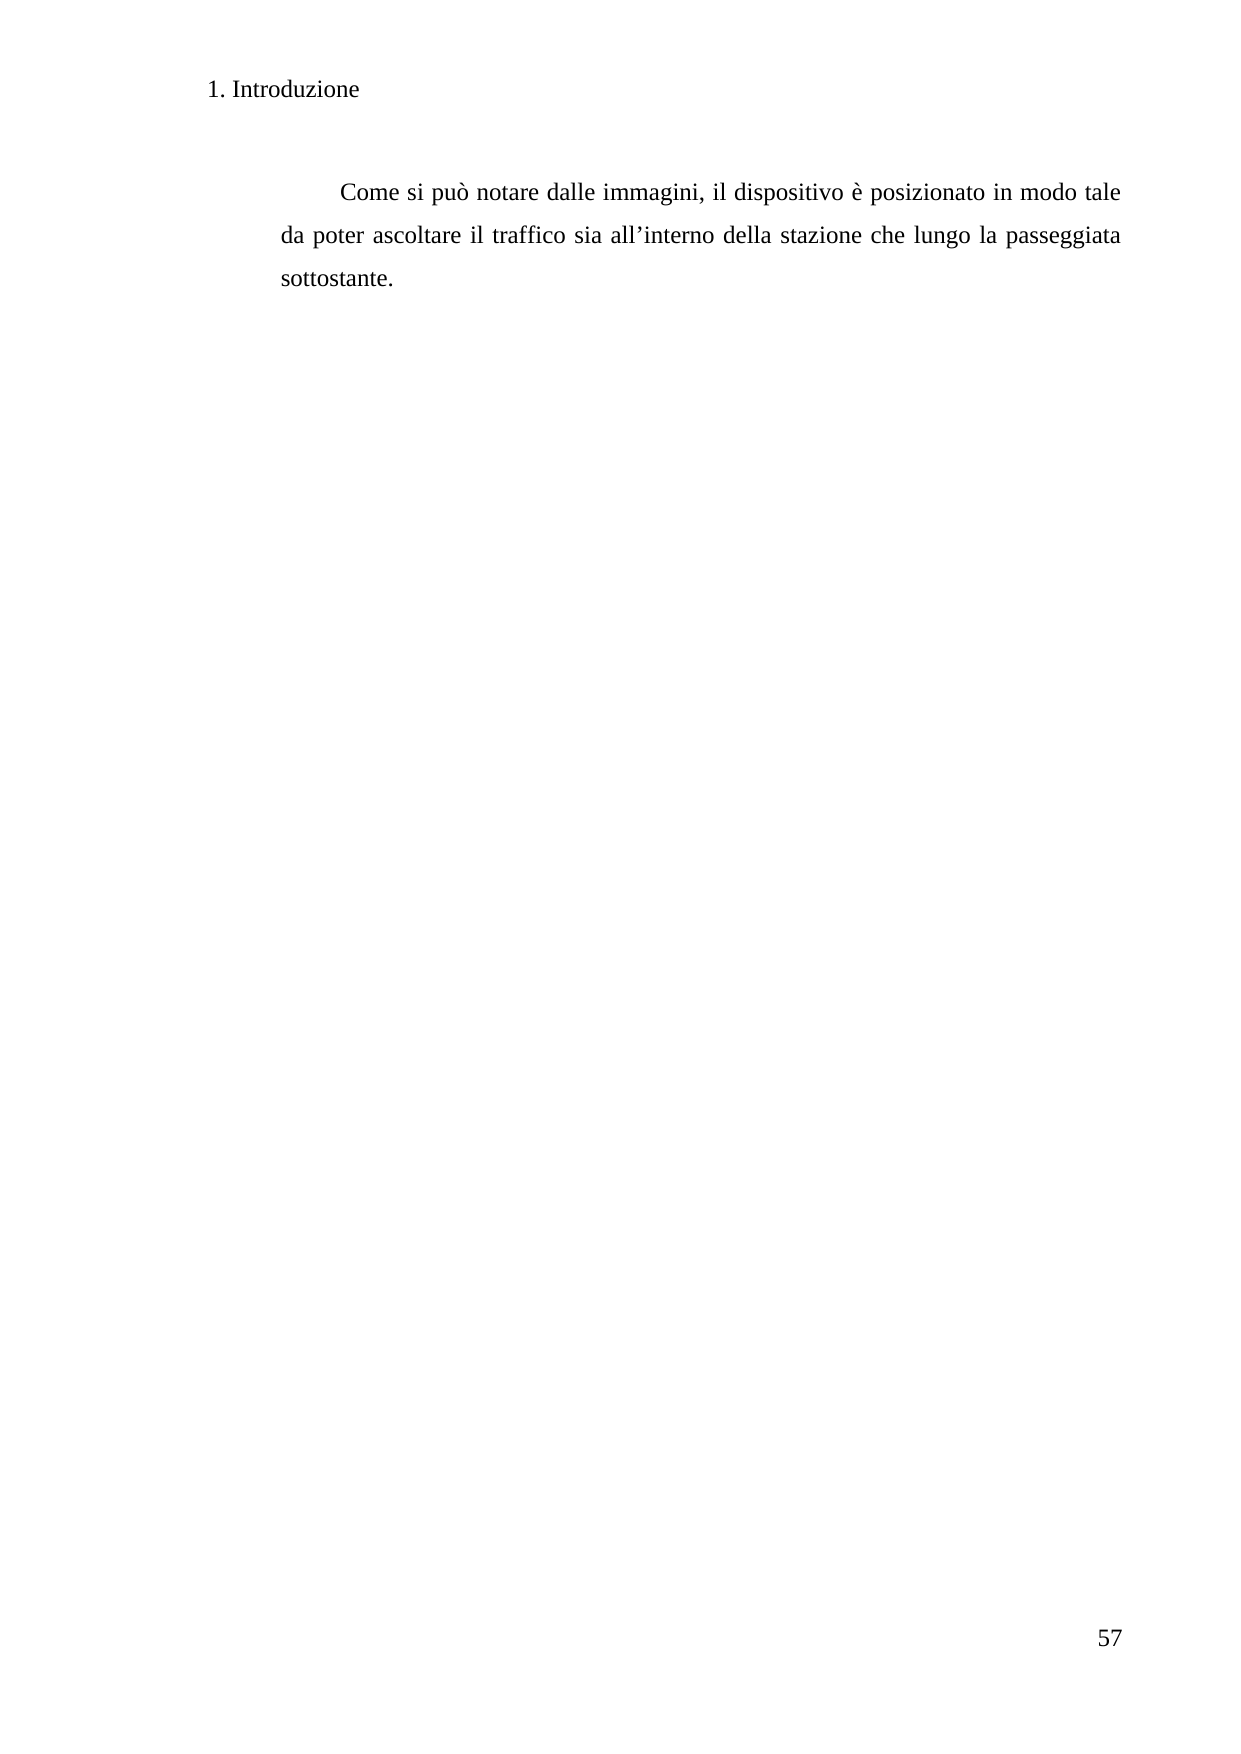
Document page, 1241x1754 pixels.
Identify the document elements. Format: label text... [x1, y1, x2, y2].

text Come si può notare dalle immagini, il dispositivo è posizionato in modo tale da poter ascoltare il traffico sia all’interno della stazione che lungo la passeggiata sottostante. [281, 177, 1122, 292]
